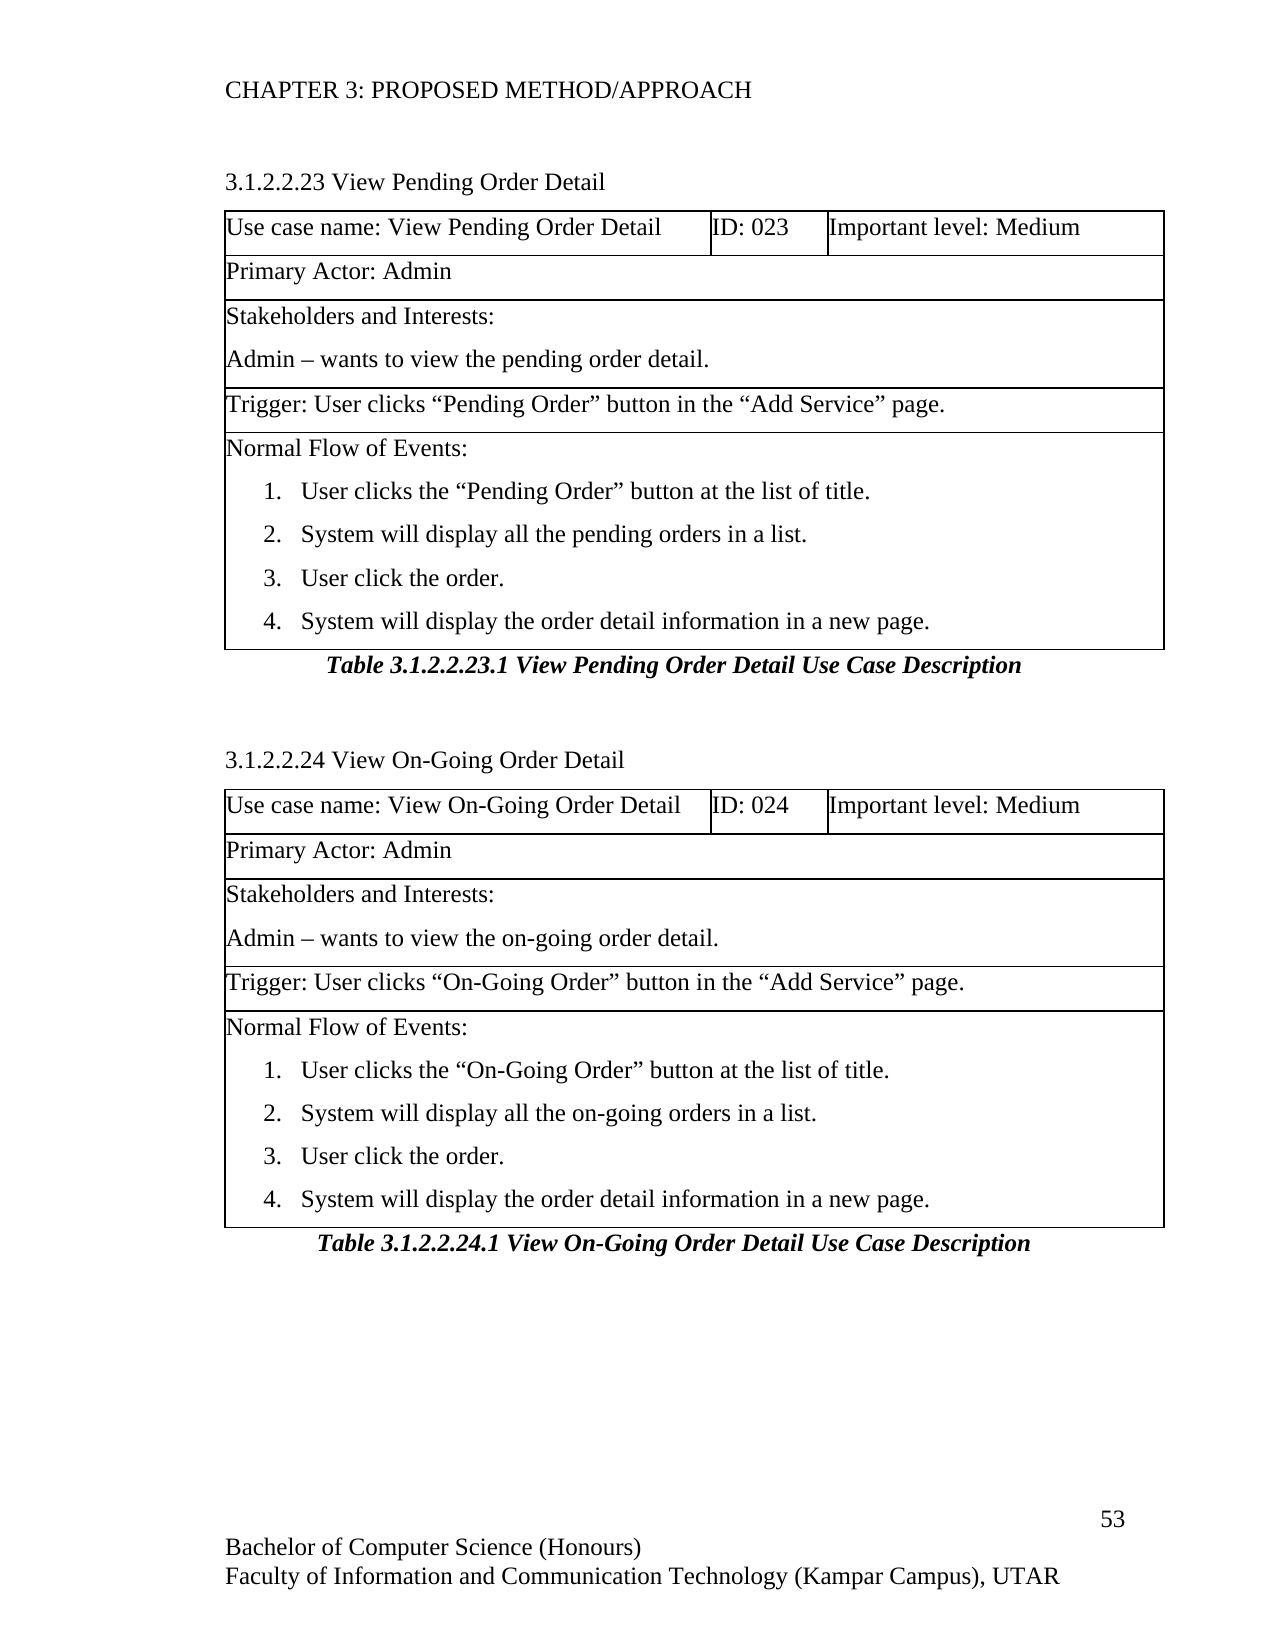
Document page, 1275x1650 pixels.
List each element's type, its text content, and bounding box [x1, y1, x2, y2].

table_cell Stakeholders and Interests: Admin – wants to view the pending order detail. [226, 301, 1163, 387]
table_header ID: 023 [712, 212, 827, 255]
table_header Use case name: View Pending Order Detail [226, 212, 710, 255]
table_cell Trigger: User clicks “On-Going Order” button in the “Add Service” page. [226, 967, 1163, 1010]
table_cell Stakeholders and Interests: Admin – wants to view the on-going order detail. [226, 880, 1163, 966]
list 3.1.2.2.23 View Pending Order Detail [225, 167, 1125, 195]
table_header Use case name: View On-Going Order Detail [226, 790, 710, 833]
table_cell Trigger: User clicks “Pending Order” button in the “Add Service” page. [226, 389, 1163, 432]
list 3.1.2.2.24 View On-Going Order Detail [225, 745, 1125, 774]
text Table 3.1.2.2.23.1 View Pending Order Detail Use Case Description [225, 650, 1125, 678]
text Table 3.1.2.2.24.1 View On-Going Order Detail Use Case Description [225, 1228, 1125, 1257]
table_header Important level: Medium [829, 790, 1163, 833]
table_header ID: 024 [712, 790, 827, 833]
table_header Important level: Medium [829, 212, 1163, 255]
table_cell Primary Actor: Admin [226, 835, 1163, 878]
table_cell Normal Flow of Events: User clicks the “Pending Order” button at the list of title. System will display all the pending orders in a list. User click the order. System will display the order detail information in a new page. [226, 433, 1163, 649]
table_cell Normal Flow of Events: User clicks the “On-Going Order” button at the list of title. System will display all the on-going orders in a list. User click the order. System will display the order detail information in a new page. [226, 1012, 1163, 1227]
table_cell Primary Actor: Admin [226, 256, 1163, 299]
